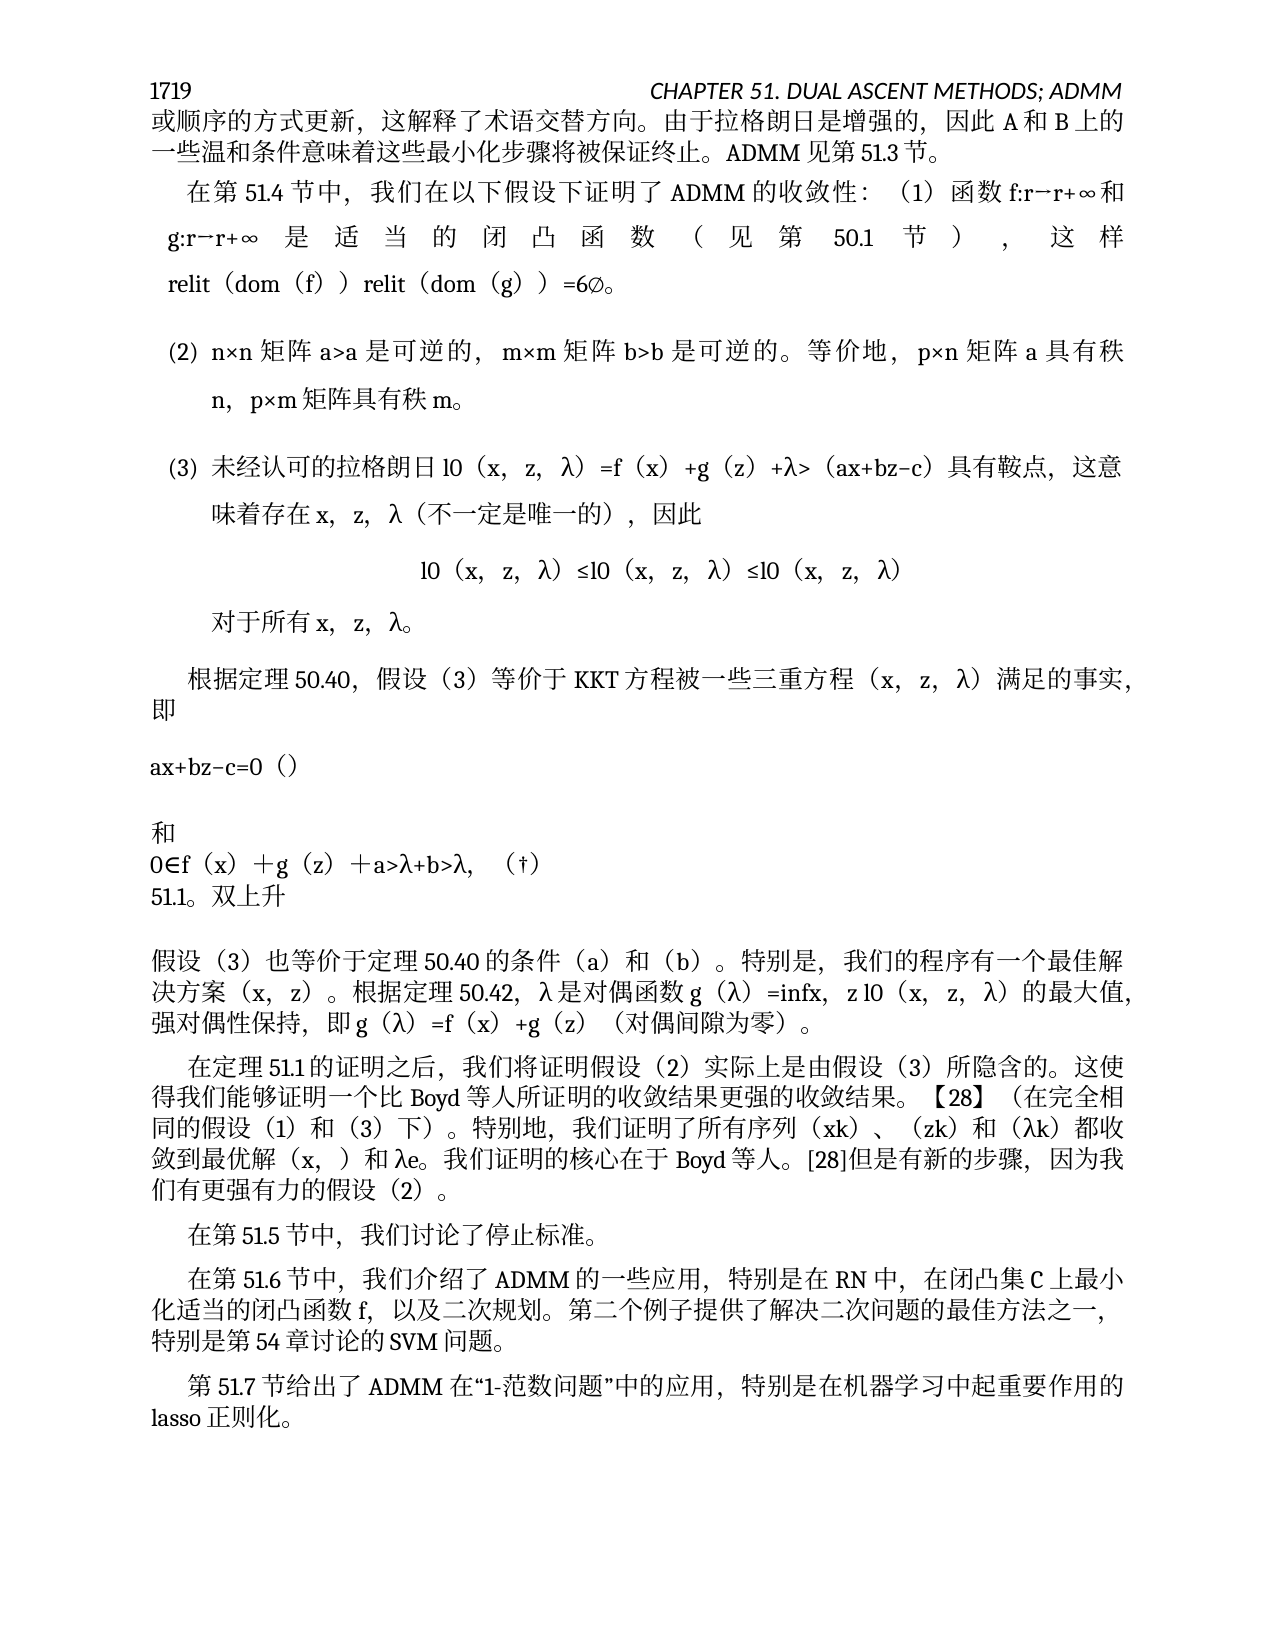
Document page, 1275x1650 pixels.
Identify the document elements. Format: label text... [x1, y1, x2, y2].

text l0（x，z，λ）≤l0（x，z，λ）≤l0（x，z，λ） [275, 557, 1061, 586]
text 第51.7节给出了ADMM在“1-范数问题”中的应用，特别是在机器学习中起重要作用的lasso正则化。 [151, 1373, 1125, 1433]
text 根据定理50.40，假设（3）等价于KKT方程被一些三重方程（x，z，λ）满足的事实，即 [151, 666, 1125, 726]
list n×n矩阵a>a是可逆的，m×m矩阵b>b是可逆的。等价地，p×n矩阵a具有秩n，p×m矩阵具有秩m。 [168, 338, 1125, 415]
text 在定理51.1的证明之后，我们将证明假设（2）实际上是由假设（3）所隐含的。这使得我们能够证明一个比Boyd等人所证明的收敛结果更强的收敛结果。【28】（在完全相同的假设（1）和（3）下）。特别地，我们证明了所有序列（xk）、（zk）和（λk）都收敛到最优解（x，）和λe。我们证明的核心在于Boyd等人。[28]但是有新的步骤，因为我们有更强有力的假设（2）。 [151, 1054, 1125, 1205]
text 在第51.6节中，我们介绍了ADMM的一些应用，特别是在RN中，在闭凸集C上最小化适当的闭凸函数f，以及二次规划。第二个例子提供了解决二次问题的最佳方法之一，特别是第54章讨论的SVM问题。 [151, 1266, 1125, 1356]
text 0∈f（x）＋g（z）＋a>λ+b>λ，（†） [150, 851, 1127, 880]
text 假设（3）也等价于定理50.40的条件（a）和（b）。特别是，我们的程序有一个最佳解决方案（x，z）。根据定理50.42，λ是对偶函数g（λ）=infx，z l0（x，z，λ）的最大值，强对偶性保持，即g（λ）=f（x）+g（z）（对偶间隙为零）。 [151, 948, 1125, 1038]
text 51.1。双上升 [151, 882, 1125, 911]
text 和 [151, 820, 1125, 849]
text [151, 108, 1125, 167]
text 在第51.4节中，我们在以下假设下证明了ADMM的收敛性：（1）函数f:r→r+∞和g:r→r+∞是适当的闭凸函数（见第50.1节），这样relit（dom（f））relit（dom（g））=6∅。 [168, 178, 1125, 299]
text ax+bz−c=0（） [150, 753, 1127, 782]
text 在第51.5节中，我们讨论了停止标准。 [187, 1222, 1125, 1250]
text 对于所有x，z，λ。 [211, 609, 1125, 638]
list 未经认可的拉格朗日l0（x，z，λ）=f（x）+g（z）+λ>（ax+bz−c）具有鞍点，这意味着存在x，z，λ（不一定是唯一的），因此 [168, 454, 1125, 530]
